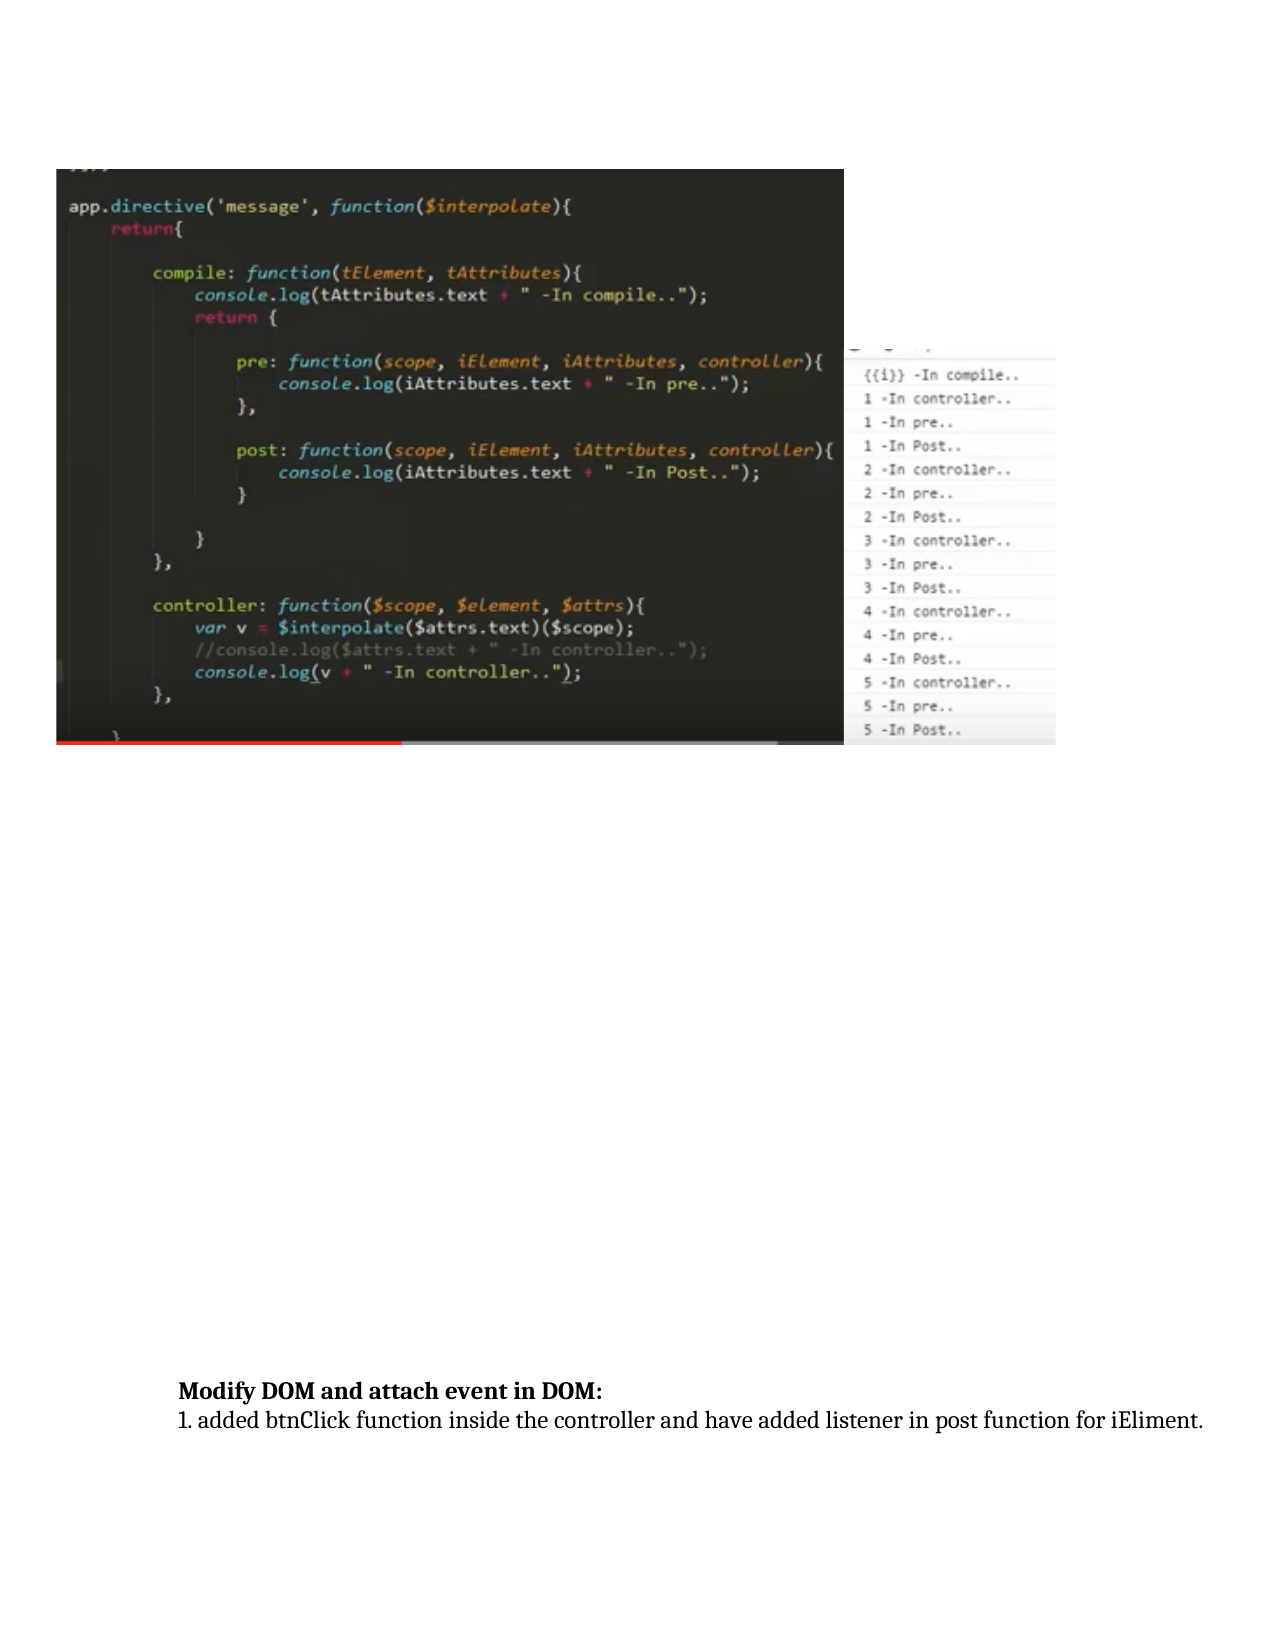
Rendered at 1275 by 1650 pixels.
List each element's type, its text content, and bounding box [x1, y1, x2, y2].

picture [56, 169, 1056, 745]
list Modify DOM and attach event in DOM: [178, 1377, 1237, 1406]
list 1. added btnClick function inside the controller and have added listener in post function for iEliment. [178, 1406, 1237, 1434]
